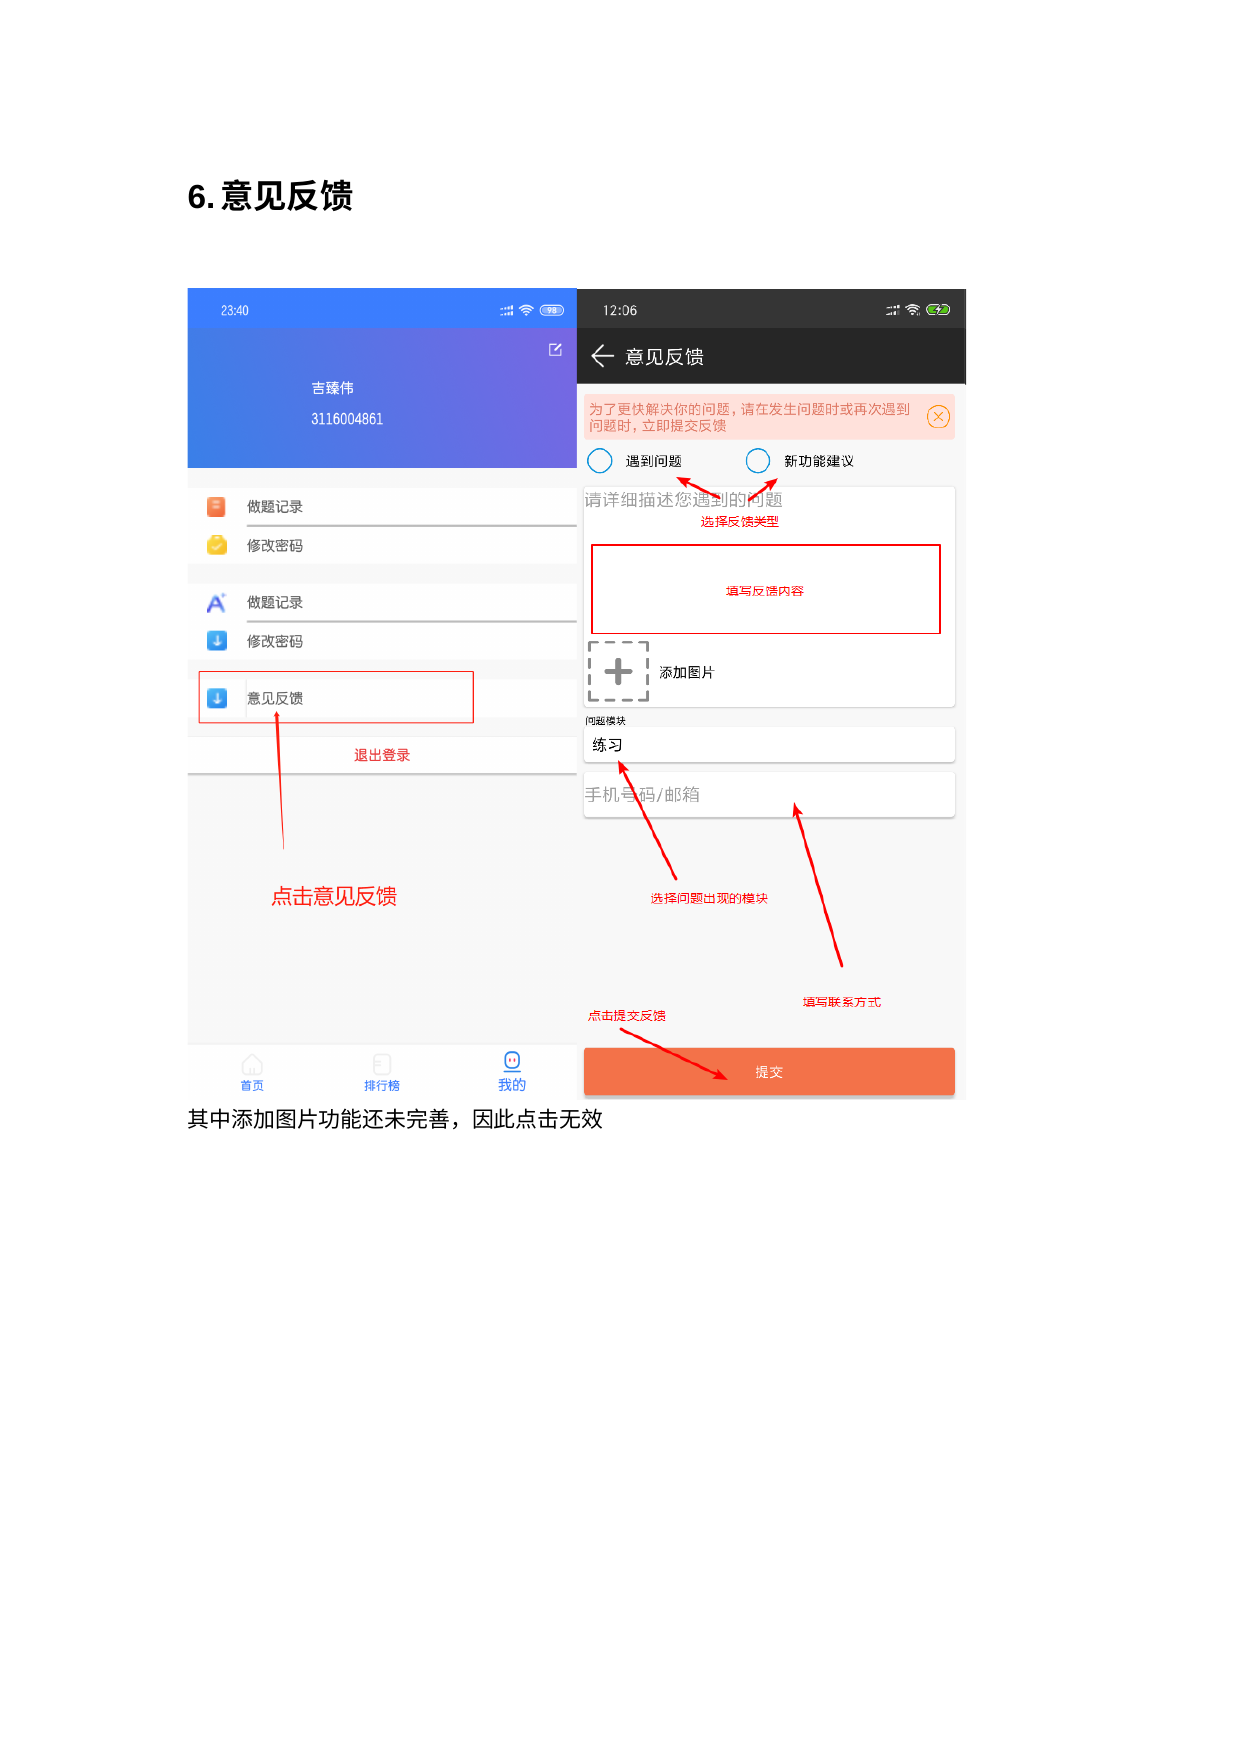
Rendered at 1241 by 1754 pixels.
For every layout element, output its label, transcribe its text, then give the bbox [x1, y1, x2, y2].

picture [187, 288, 967, 1100]
subtitle 意见反馈 [187, 162, 1053, 227]
text 其中添加图片功能还未完善，因此点击无效 [187, 1101, 1053, 1134]
